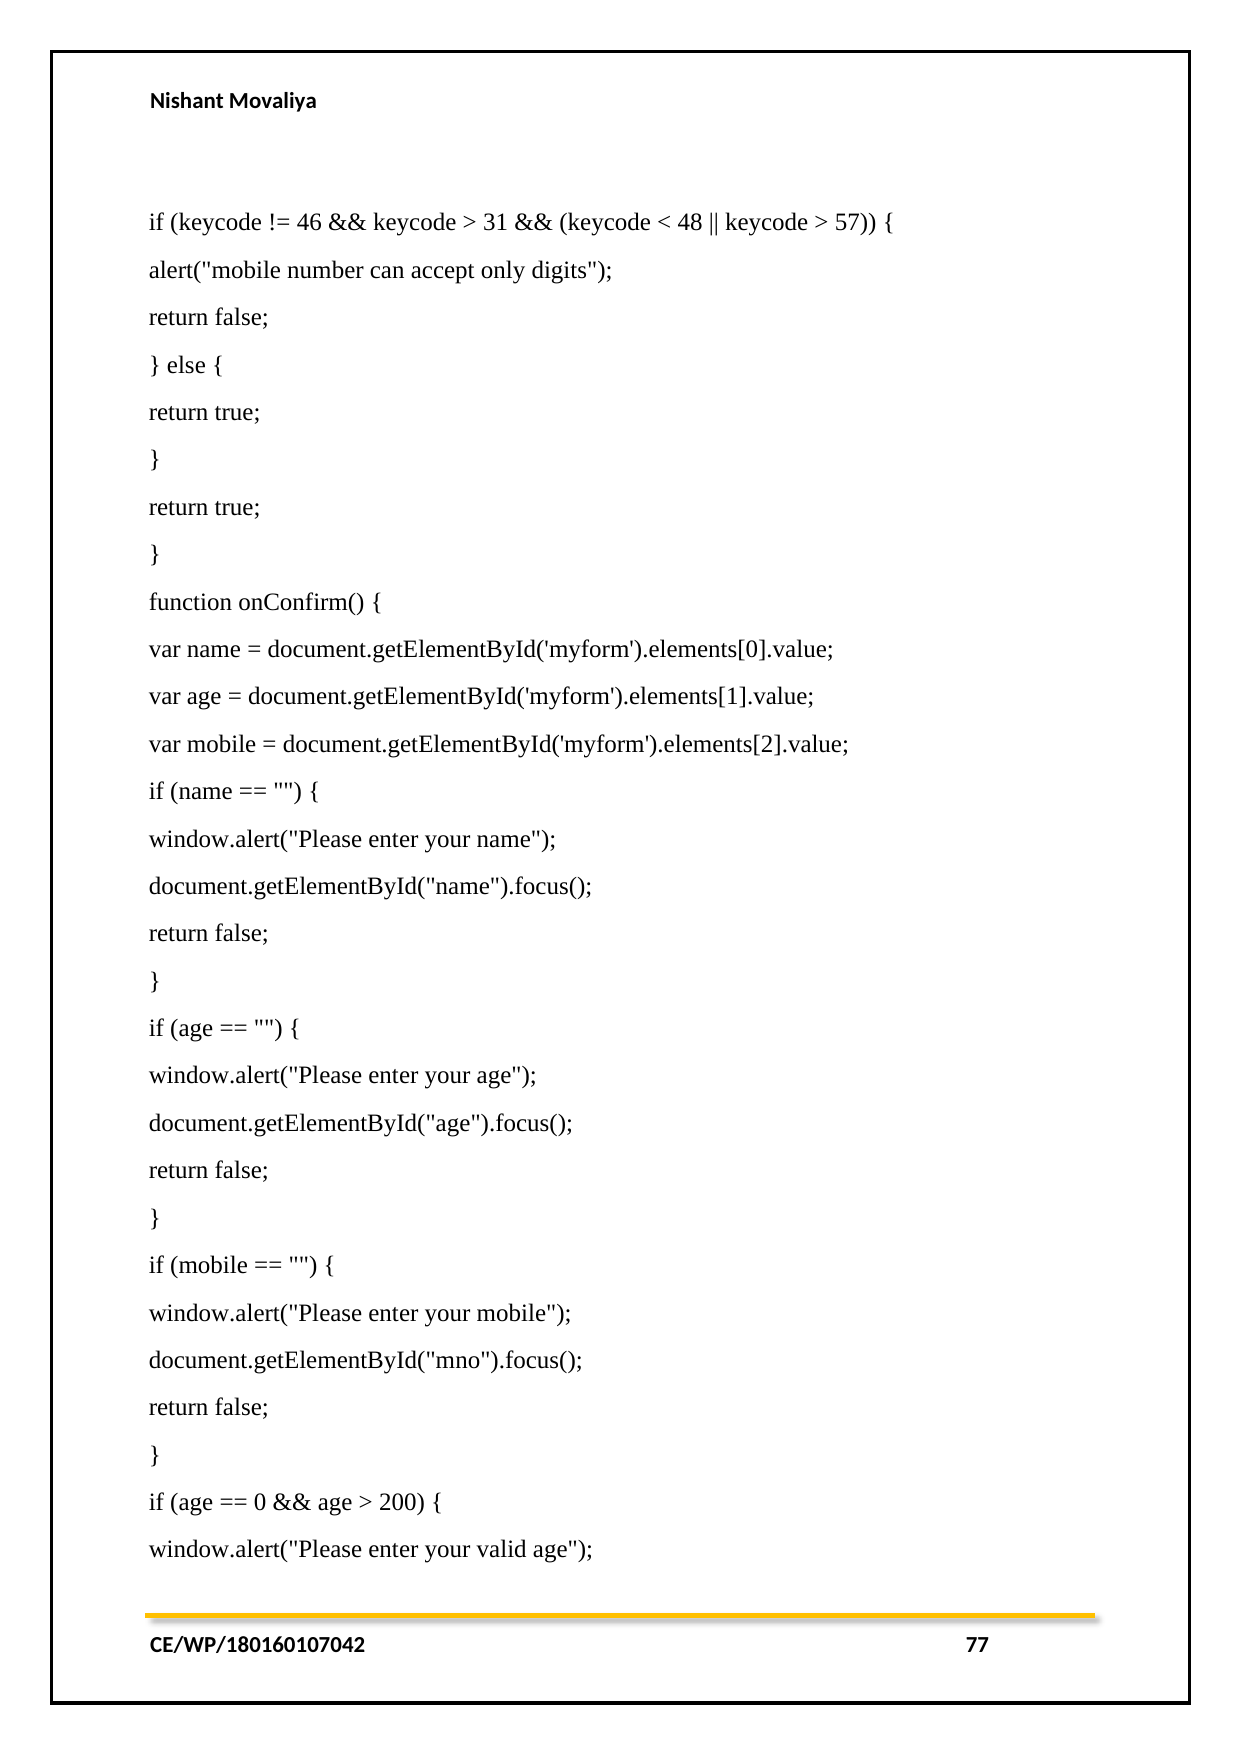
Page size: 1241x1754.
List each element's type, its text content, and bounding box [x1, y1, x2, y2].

text if (mobile == "") { [148, 1250, 1076, 1279]
text var age = document.getElementById('myform').elements[1].value; [148, 681, 1076, 710]
text var mobile = document.getElementById('myform').elements[2].value; [148, 729, 1076, 758]
text if (age == 0 && age > 200) { [148, 1487, 1076, 1516]
text } [148, 1203, 1076, 1232]
text if (keycode != 46 && keycode > 31 && (keycode < 48 || keycode > 57)) { [148, 207, 1076, 236]
text var name = document.getElementById('myform').elements[0].value; [148, 634, 1076, 663]
text } [148, 444, 1076, 473]
text window.alert("Please enter your valid age"); [148, 1534, 1076, 1563]
picture [141, 1608, 1109, 1632]
text function onConfirm() { [148, 587, 1076, 615]
text } else { [148, 350, 1076, 378]
text alert("mobile number can accept only digits"); [148, 255, 1076, 284]
text return false; [148, 302, 1076, 331]
text document.getElementById("mno").focus(); [148, 1345, 1076, 1374]
text document.getElementById("name").focus(); [148, 871, 1076, 900]
text return false; [148, 1155, 1076, 1184]
text return false; [148, 918, 1076, 947]
text return false; [148, 1392, 1076, 1421]
text return true; [148, 492, 1076, 521]
text if (name == "") { [148, 776, 1076, 805]
text } [148, 539, 1076, 568]
text } [148, 1440, 1076, 1468]
text return true; [148, 397, 1076, 426]
text if (age == "") { [148, 1013, 1076, 1042]
text window.alert("Please enter your name"); [148, 824, 1076, 852]
text window.alert("Please enter your mobile"); [148, 1298, 1076, 1326]
text document.getElementById("age").focus(); [148, 1108, 1076, 1137]
text } [148, 966, 1076, 994]
text window.alert("Please enter your age"); [148, 1061, 1076, 1089]
